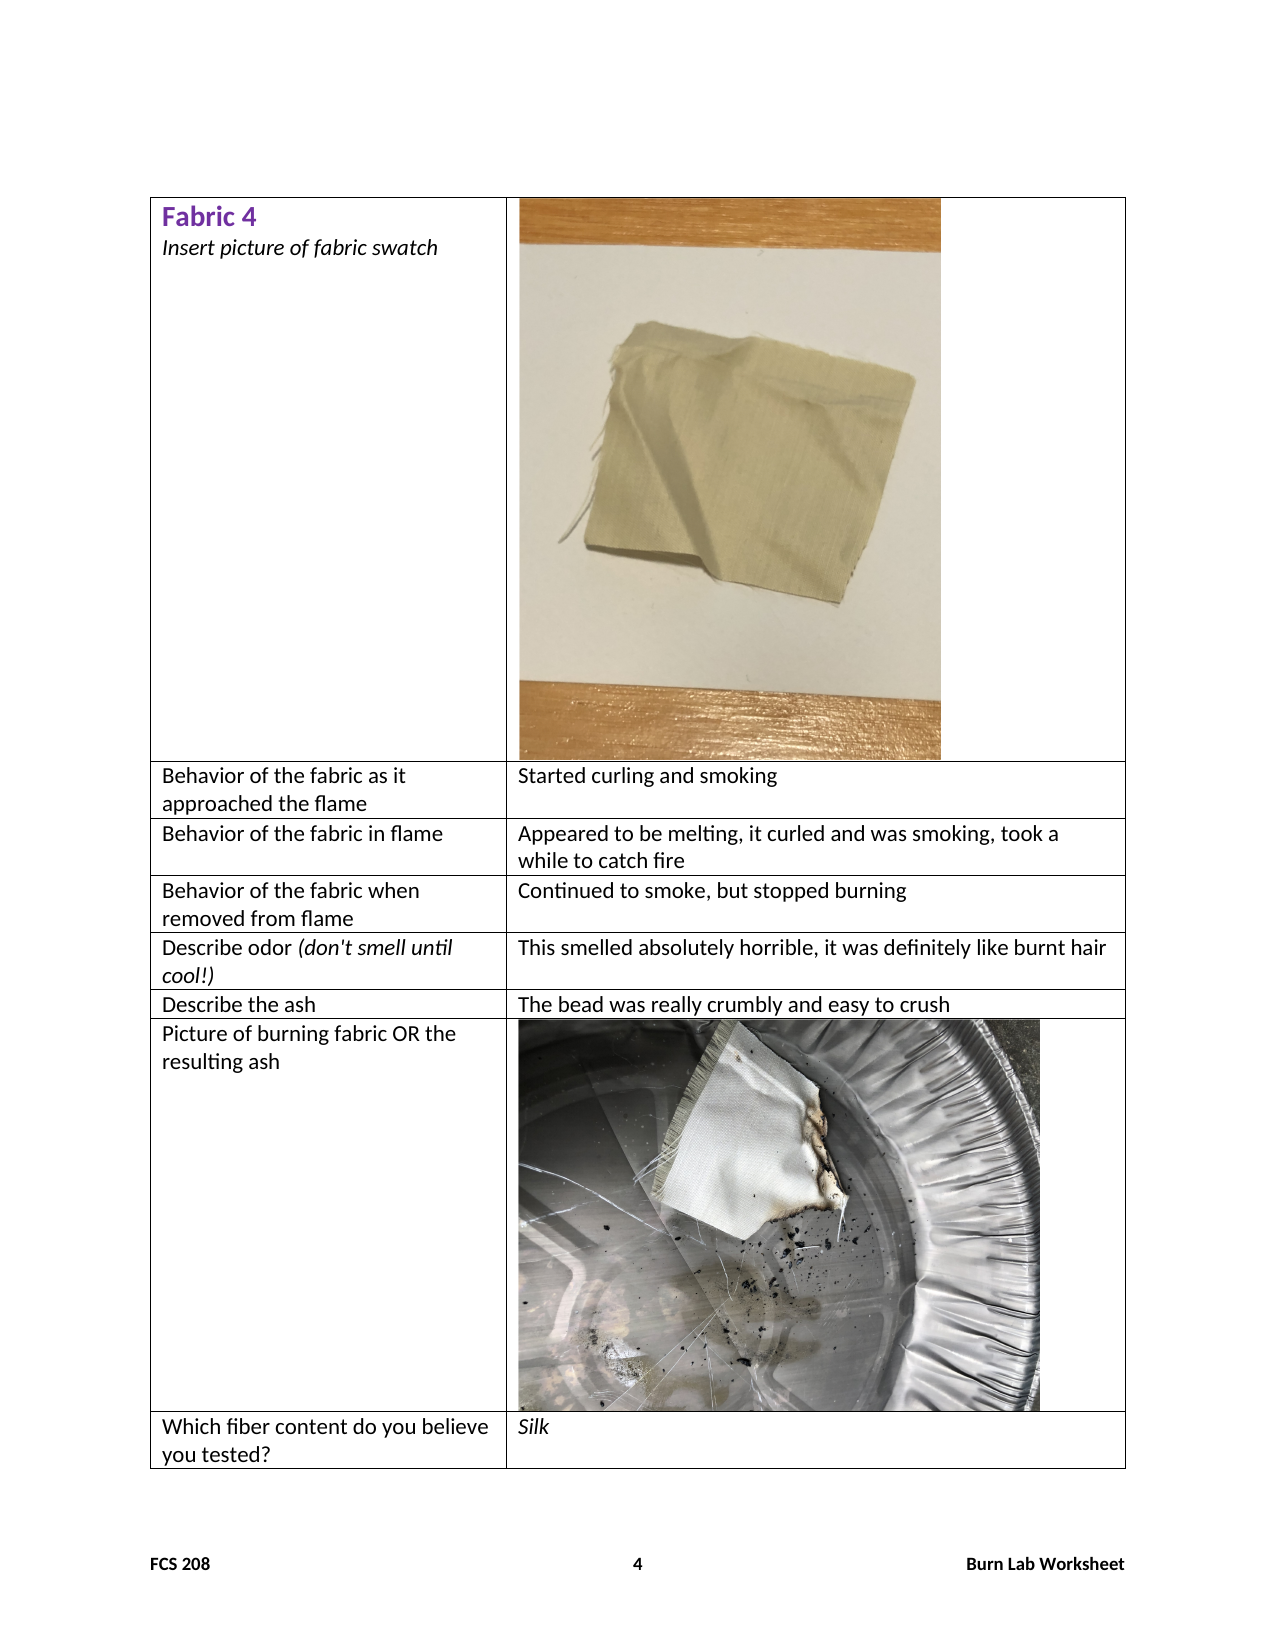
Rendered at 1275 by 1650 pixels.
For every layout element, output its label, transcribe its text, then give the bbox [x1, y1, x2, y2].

table_cell Behavior of the fabric as it approached the flame [151, 762, 506, 818]
table_cell Continued to smoke, but stopped burning [507, 876, 1125, 932]
picture [519, 1020, 1039, 1411]
table_cell Behavior of the fabric in flame [151, 819, 506, 875]
picture [520, 199, 941, 759]
table_cell Describe odor (don't smell until cool!) [151, 933, 506, 989]
table_cell Appeared to be melting, it curled and was smoking, took a while to catch fire [507, 819, 1125, 875]
table_header Fabric 4 Insert picture of fabric swatch [151, 198, 506, 761]
table_cell Behavior of the fabric when removed from flame [151, 876, 506, 932]
table_cell This smelled absolutely horrible, it was definitely like burnt hair [507, 933, 1125, 989]
table_cell Picture of burning fabric OR the resulting ash [151, 1019, 506, 1411]
table_cell Which fiber content do you believe you tested? [151, 1412, 506, 1468]
table_cell The bead was really crumbly and easy to crush [507, 990, 1125, 1018]
table_cell Describe the ash [151, 990, 506, 1018]
table_cell Silk [507, 1412, 1125, 1468]
table_cell Started curling and smoking [507, 762, 1125, 818]
